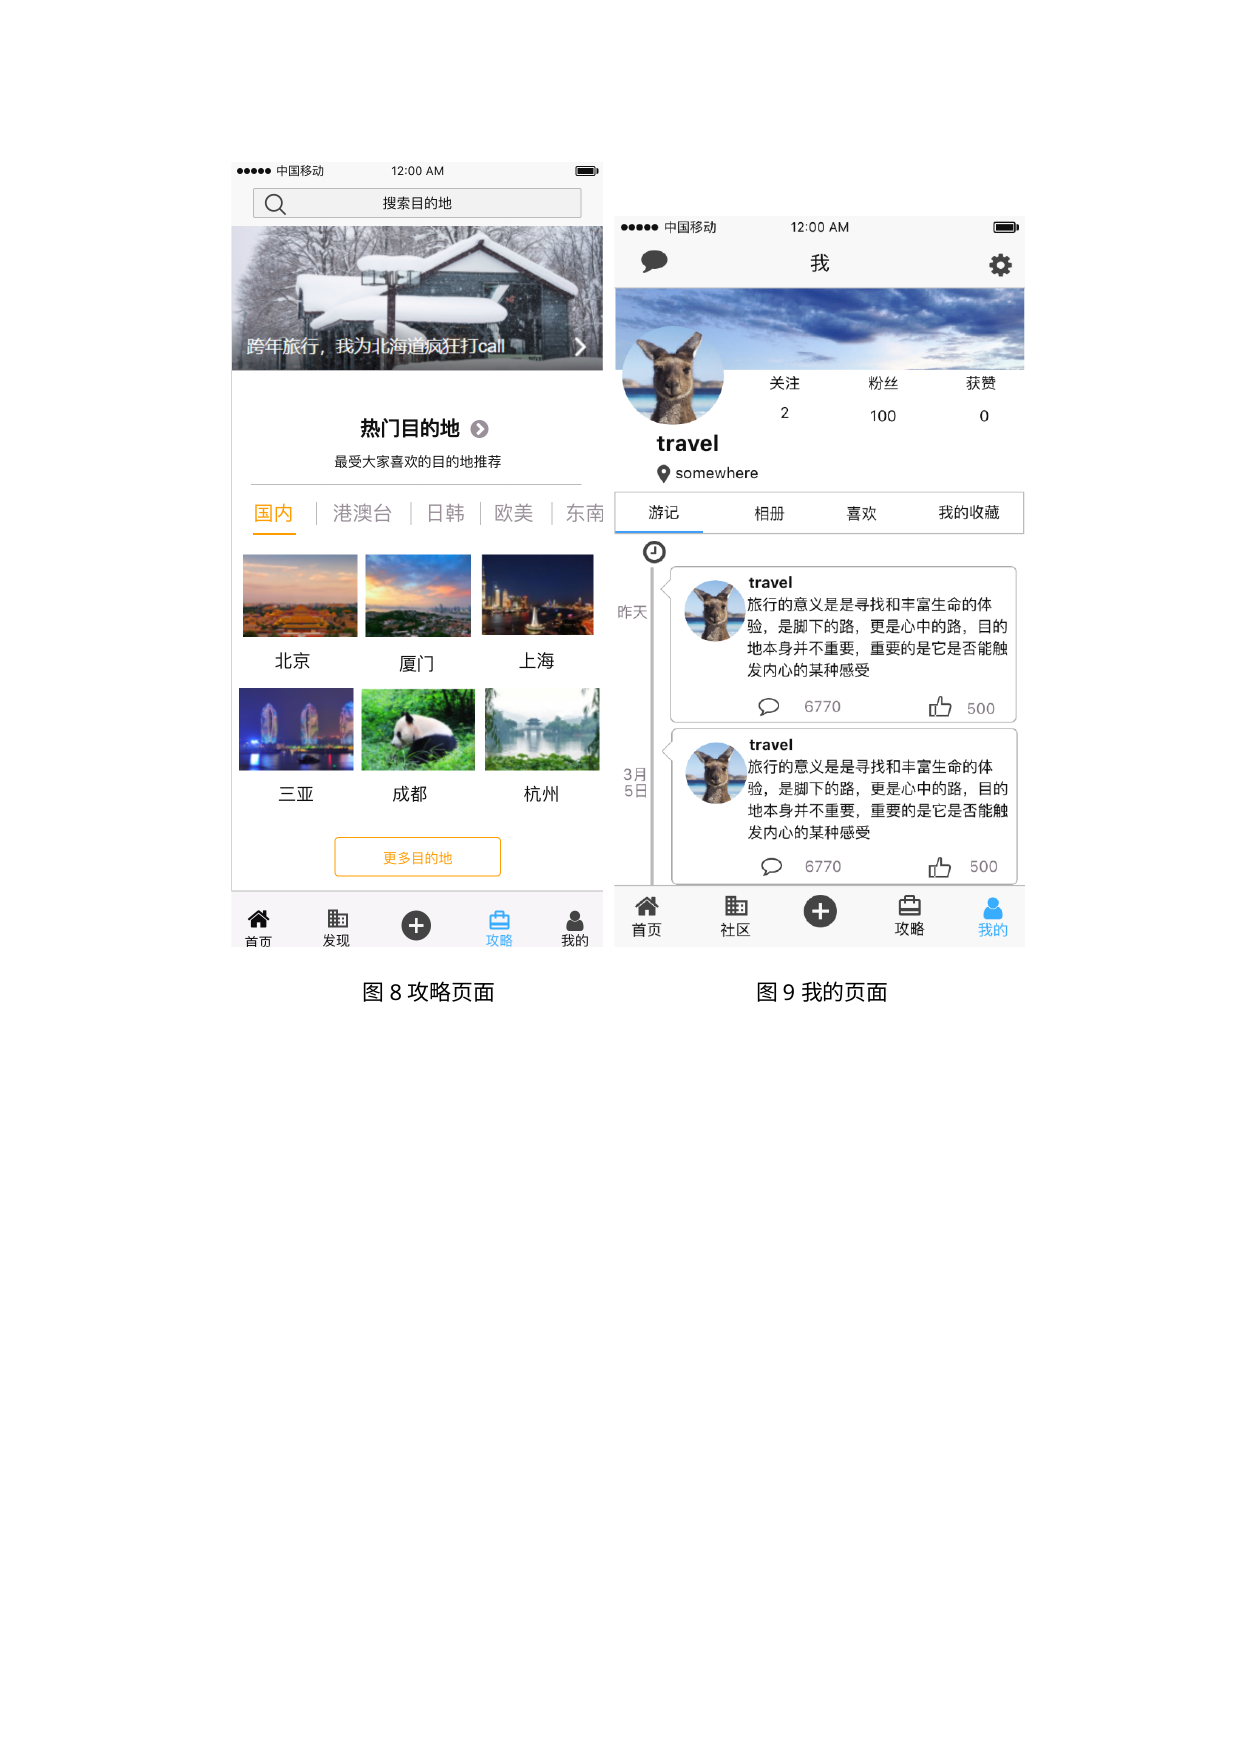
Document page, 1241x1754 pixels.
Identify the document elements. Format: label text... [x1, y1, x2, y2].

text 图 8 攻略页面 图9 我的页面 [319, 974, 1053, 1007]
picture [231, 162, 603, 947]
picture [614, 216, 1025, 947]
